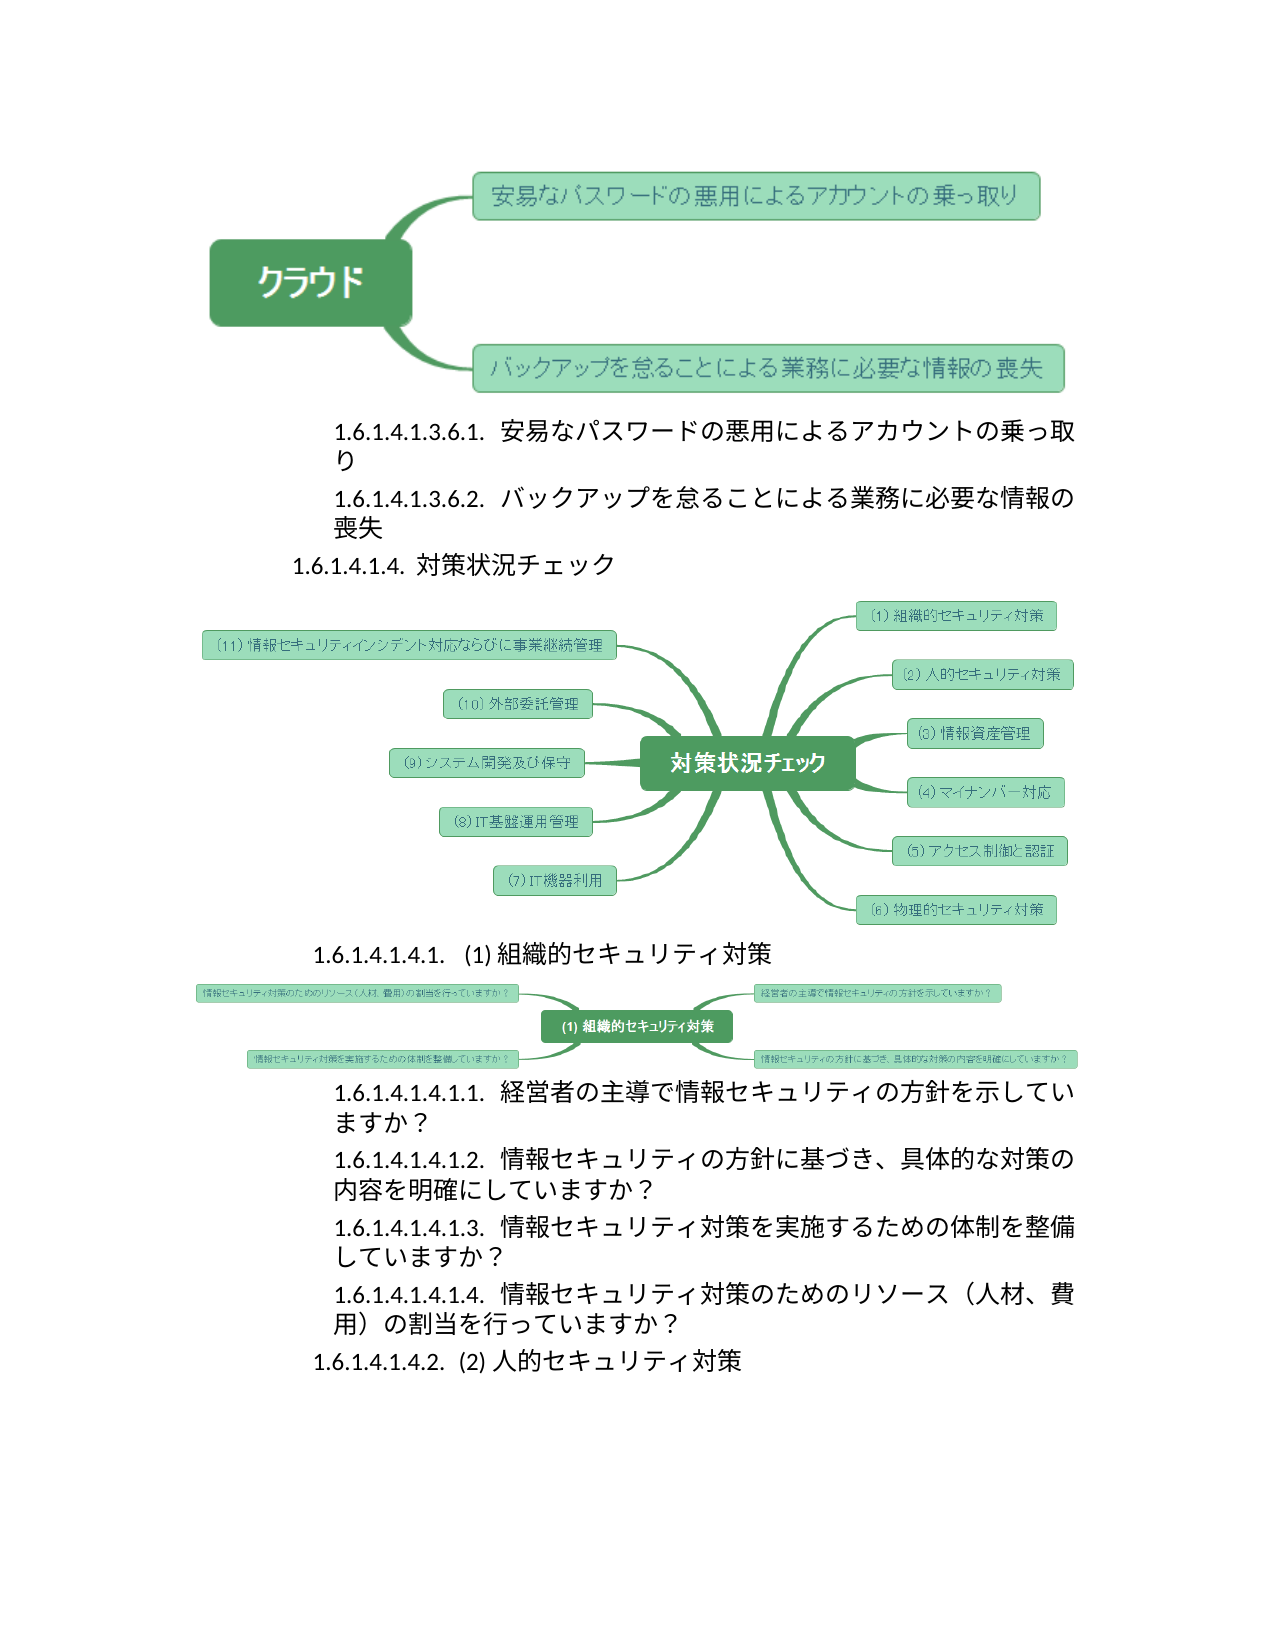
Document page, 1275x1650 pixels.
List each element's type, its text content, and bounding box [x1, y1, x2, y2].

subtitle (2) 人的セキュリティ対策 [312, 1346, 1087, 1377]
subtitle 対策状況チェック [292, 550, 1087, 581]
subtitle 安易なパスワードの悪用によるアカウントの乗っ取り [333, 416, 1087, 477]
picture [187, 149, 1088, 416]
picture [187, 586, 1088, 939]
subtitle (1) 組織的セキュリティ対策 [312, 939, 1087, 969]
subtitle 情報セキュリティ対策を実施するための体制を整備していますか？ [333, 1212, 1087, 1273]
subtitle バックアップを怠ることによる業務に必要な情報の喪失 [333, 483, 1087, 544]
subtitle 経営者の主導で情報セキュリティの方針を示していますか？ [333, 1077, 1087, 1138]
picture [187, 975, 1086, 1077]
subtitle 情報セキュリティ対策のためのリソース（人材、費用）の割当を行っていますか？ [333, 1279, 1087, 1340]
subtitle 情報セキュリティの方針に基づき、具体的な対策の内容を明確にしていますか？ [333, 1144, 1087, 1206]
